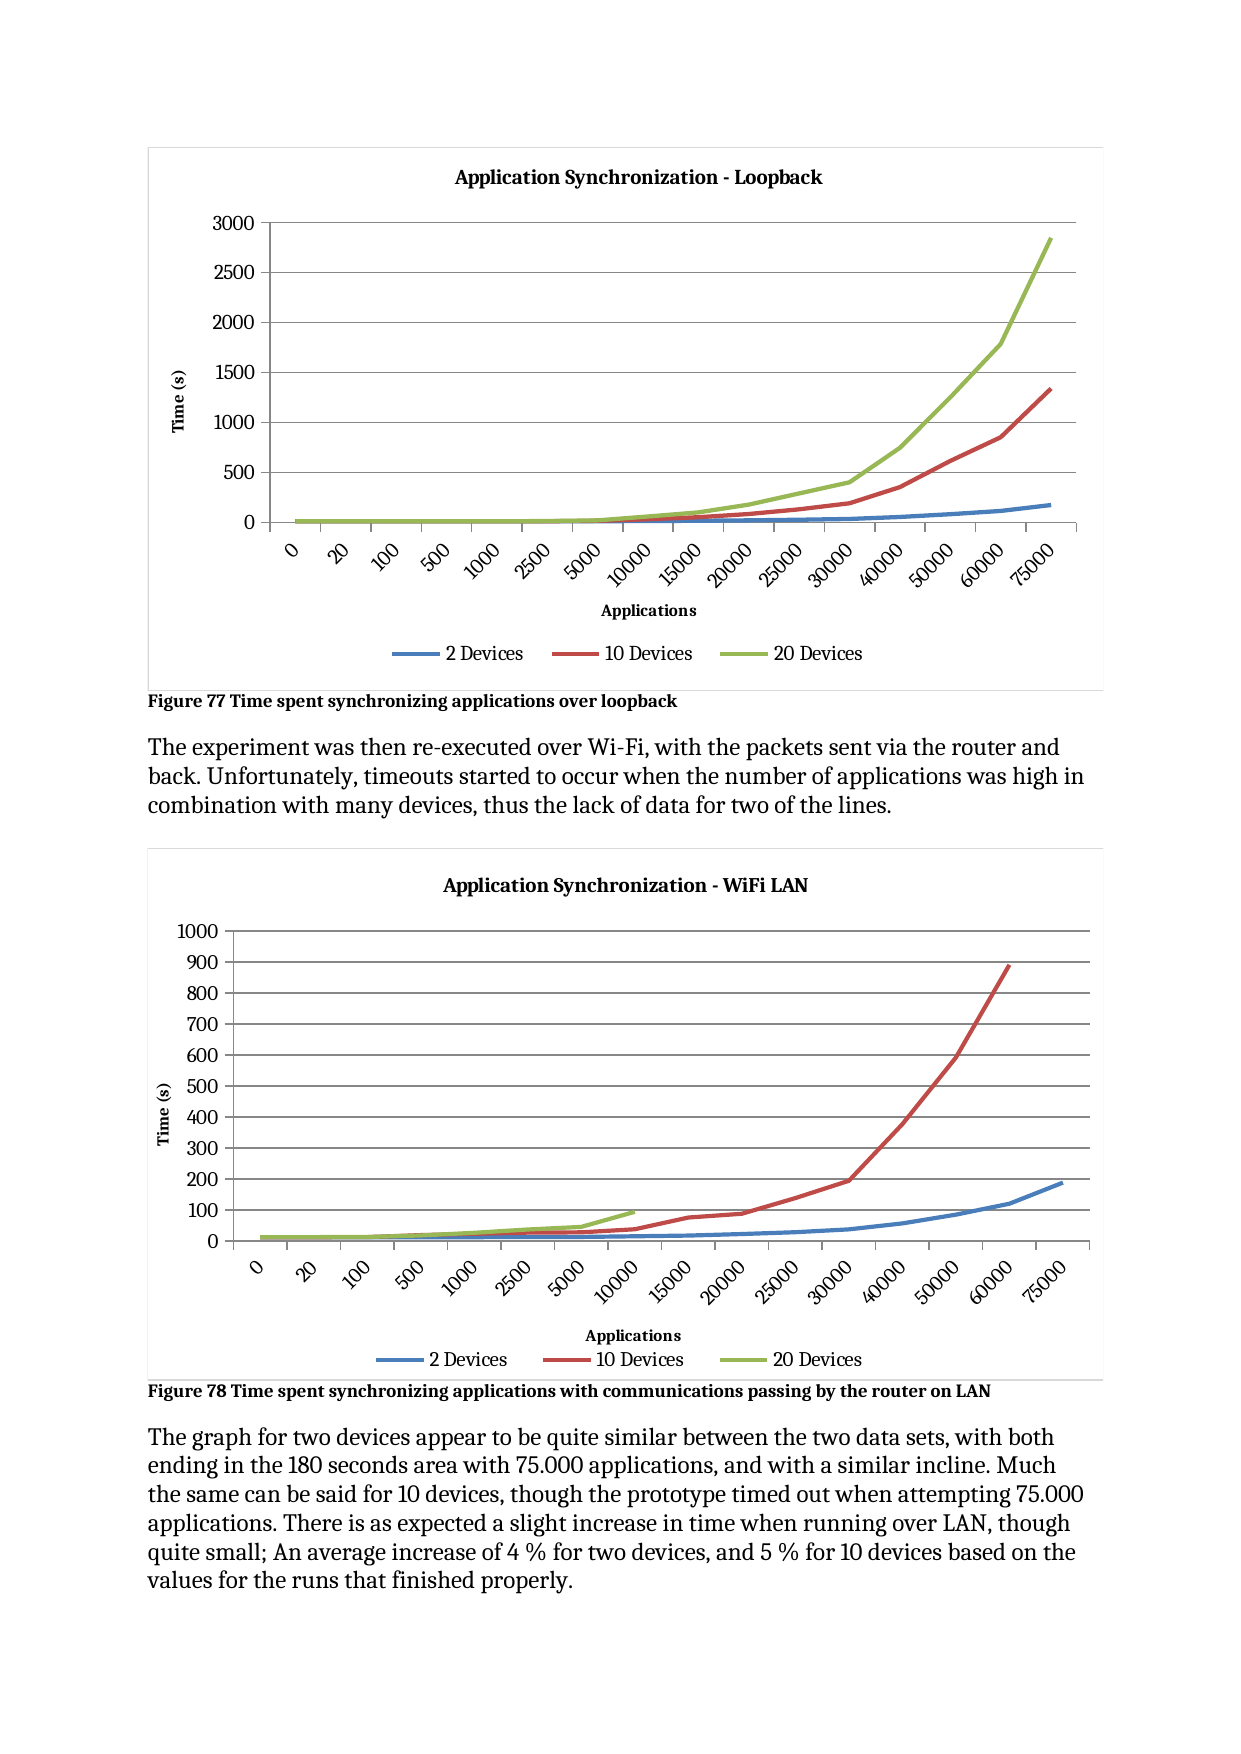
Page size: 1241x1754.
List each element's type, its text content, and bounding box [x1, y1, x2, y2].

text Figure 77 Time spent synchronizing applications over loopback [148, 691, 1092, 712]
text The experiment was then re-executed over Wi-Fi, with the packets sent via the router and back. Unfortunately, timeouts started to occur when the number of applications was high in combination with many devices, thus the lack of data for two of the lines. [148, 733, 1092, 819]
text The graph for two devices appear to be quite similar between the two data sets, with both ending in the 180 seconds area with 75.000 applications, and with a similar incline. Much the same can be said for 10 devices, though the prototype timed out when attempting 75.000 applications. There is as expected a slight increase in time when running over LAN, though quite small; An average increase of 4 % for two devices, and 5 % for 10 devices based on the values for the runs that finished properly. [148, 1422, 1092, 1595]
text Figure 78 Time spent synchronizing applications with communications passing by the router on LAN [148, 1381, 1092, 1402]
